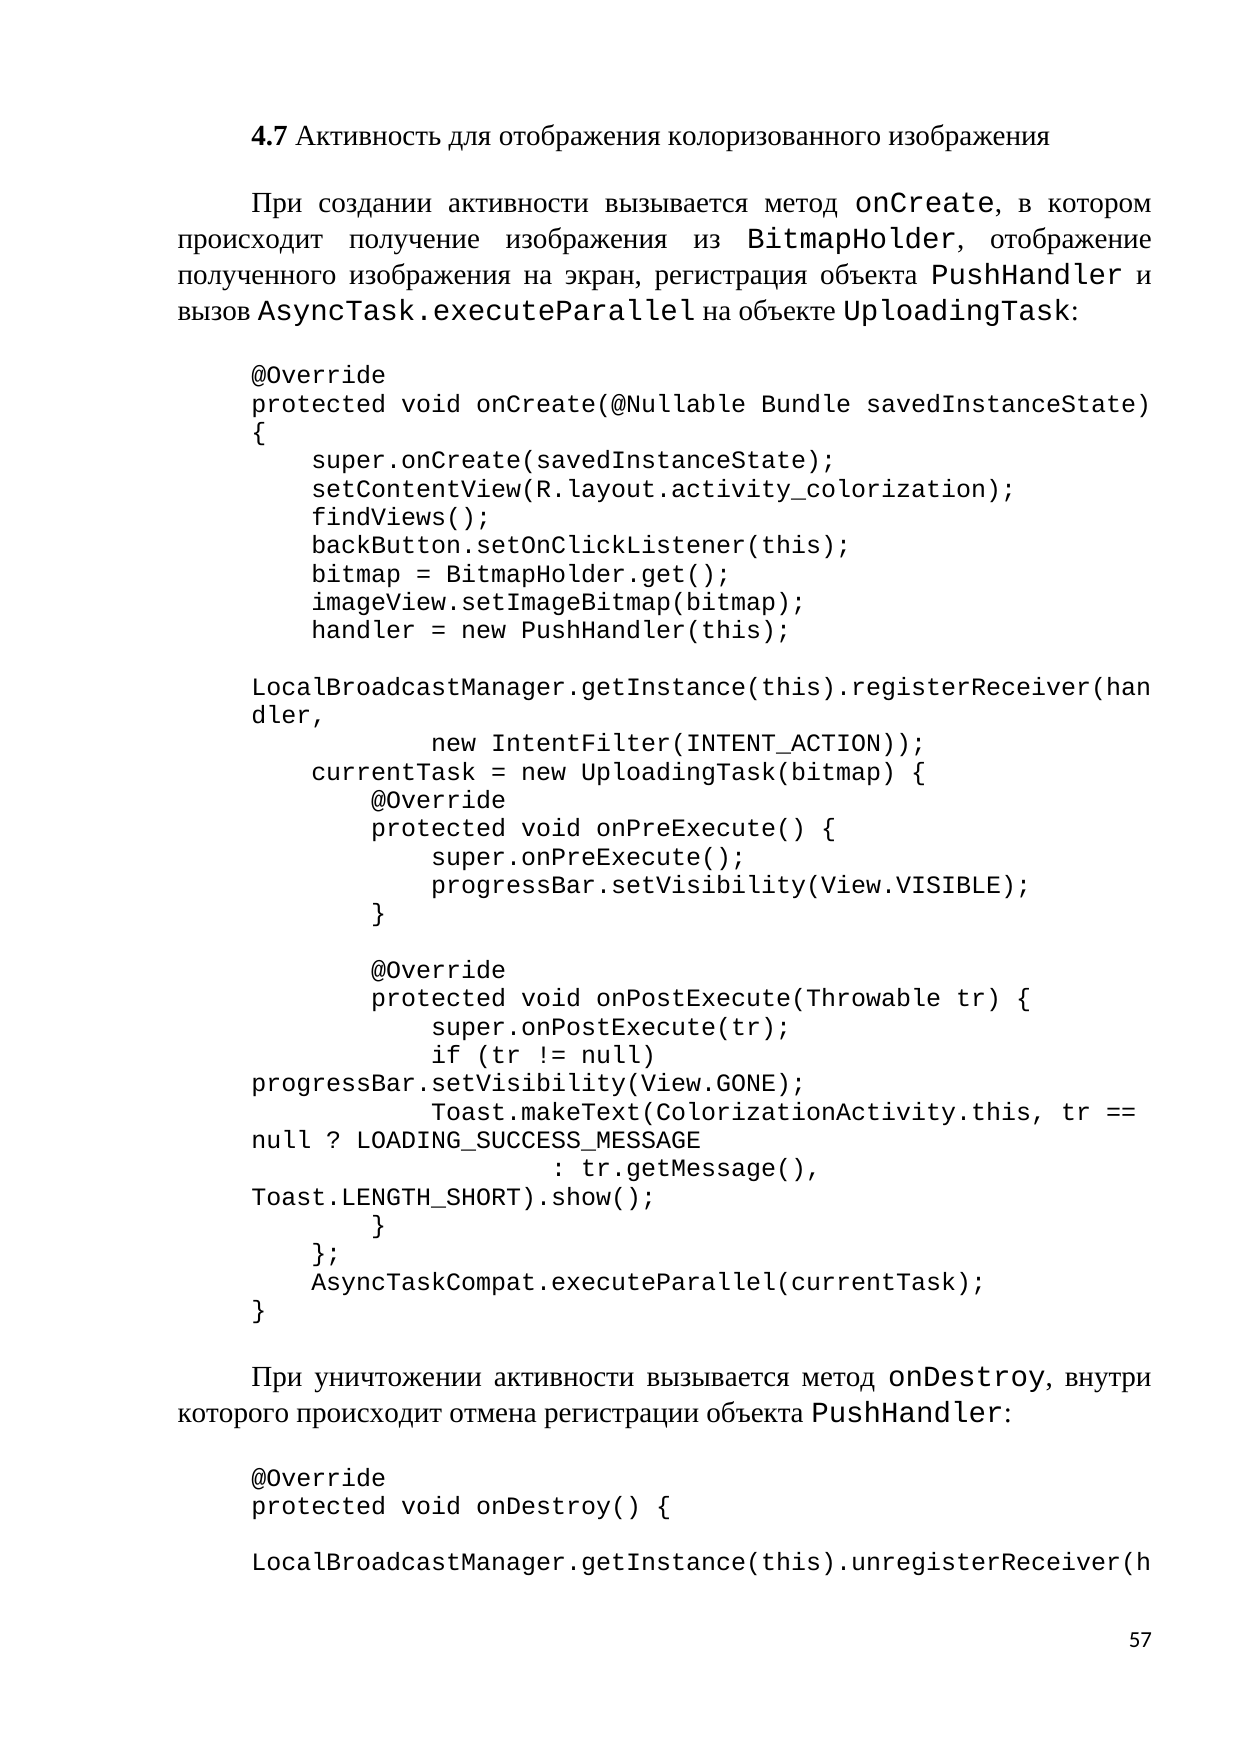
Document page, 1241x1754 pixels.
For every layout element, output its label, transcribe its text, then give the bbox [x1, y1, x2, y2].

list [251, 1465, 1152, 1578]
list При уничтожении активности вызывается метод onDestroy, внутри которого происходит отмена регистрации объекта PushHandler: [177, 1359, 1152, 1432]
list @Override protected void onCreate(@Nullable Bundle savedInstanceState) { super.onCreate(savedInstanceState); setContentView(R.layout.activity_colorization); findViews(); backButton.setOnClickListener(this); bitmap = BitmapHolder.get(); imageView.setImageBitmap(bitmap); handler = new PushHandler(this); LocalBroadcastManager.getInstance(this).registerReceiver(handler, new IntentFilter(INTENT_ACTION)); currentTask = new UploadingTask(bitmap) { @Override protected void onPreExecute() { super.onPreExecute(); progressBar.setVisibility(View.VISIBLE); } @Override protected void onPostExecute(Throwable tr) { super.onPostExecute(tr); if (tr != null) progressBar.setVisibility(View.GONE); Toast.makeText(ColorizationActivity.this, tr == null ? LOADING_SUCCESS_MESSAGE : tr.getMessage(), Toast.LENGTH_SHORT).show(); } }; AsyncTaskCompat.executeParallel(currentTask); } [251, 363, 1152, 1326]
list 4.7 Активность для отображения колоризованного изображения [177, 118, 1152, 152]
list При создании активности вызывается метод onCreate, в котором происходит получение изображения из BitmapHolder, отображение полученного изображения на экран, регистрация объекта PushHandler и вызов AsyncTask.executeParallel на объекте UploadingTask: [177, 185, 1152, 329]
